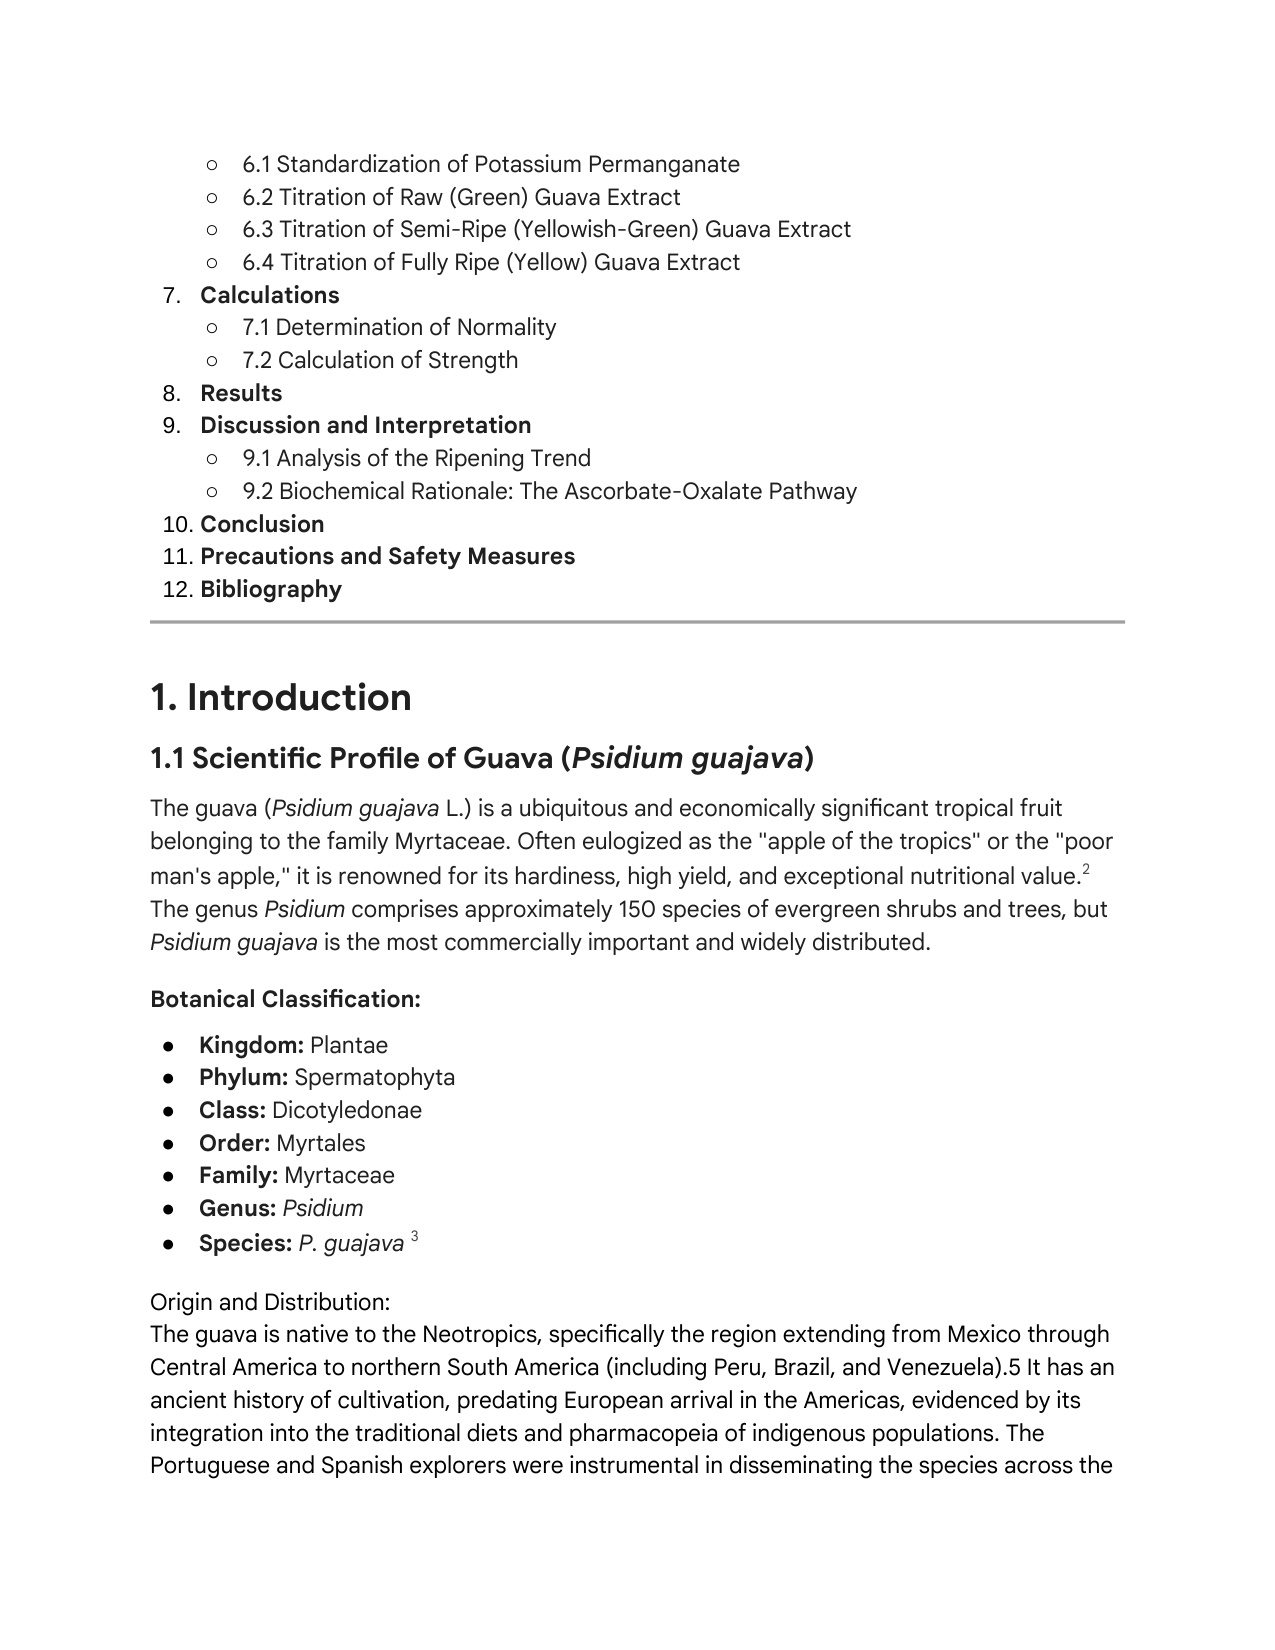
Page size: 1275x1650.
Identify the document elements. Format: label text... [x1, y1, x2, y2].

subtitle 1.1 Scientific Profile of Guava (Psidium guajava) [150, 740, 1125, 777]
list Phylum: Spermatophyta [161, 1064, 1125, 1092]
list 6.2 Titration of Raw (Green) Guava Extract [205, 183, 1125, 211]
text The guava (Psidium guajava L.) is a ubiquitous and economically significant tropical fruit belonging to the family Myrtaceae. Often eulogized as the "apple of the tropics" or the "poor man's apple," it is renowned for its hardiness, high yield, and exceptional nutritional value.2 The genus Psidium comprises approximately 150 species of evergreen shrubs and trees, but Psidium guajava is the most commercially important and widely distributed. [150, 794, 1125, 957]
list Genus: Psidium [161, 1194, 1125, 1223]
list Precautions and Safety Measures [162, 542, 1125, 571]
list Results [162, 379, 1125, 408]
list 6.3 Titration of Semi-Ripe (Yellowish-Green) Guava Extract [205, 215, 1125, 244]
list Calculations [162, 281, 1125, 309]
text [150, 1321, 1125, 1480]
list Conclusion [162, 510, 1125, 538]
list Discussion and Interpretation [162, 412, 1125, 440]
list Order: Myrtales [161, 1129, 1125, 1158]
list 9.2 Biochemical Rationale: The Ascorbate-Oxalate Pathway [205, 477, 1125, 506]
list Bibliography [162, 575, 1125, 604]
list 7.1 Determination of Normality [205, 313, 1125, 342]
list Kingdom: Plantae [161, 1031, 1125, 1060]
list 9.1 Analysis of the Ripening Trend [205, 444, 1125, 473]
list 6.4 Titration of Fully Ripe (Yellow) Guava Extract [205, 248, 1125, 277]
list Family: Myrtaceae [161, 1162, 1125, 1191]
list Species: P. guajava 3 [161, 1227, 1125, 1258]
subtitle 1. Introduction [150, 624, 1125, 721]
list 6.1 Standardization of Potassium Permanganate [205, 150, 1125, 179]
list 7.2 Calculation of Strength [205, 346, 1125, 375]
list Class: Dicotyledonae [161, 1096, 1125, 1125]
text Origin and Distribution: [150, 1288, 1125, 1317]
text Botanical Classification: [150, 986, 1125, 1014]
